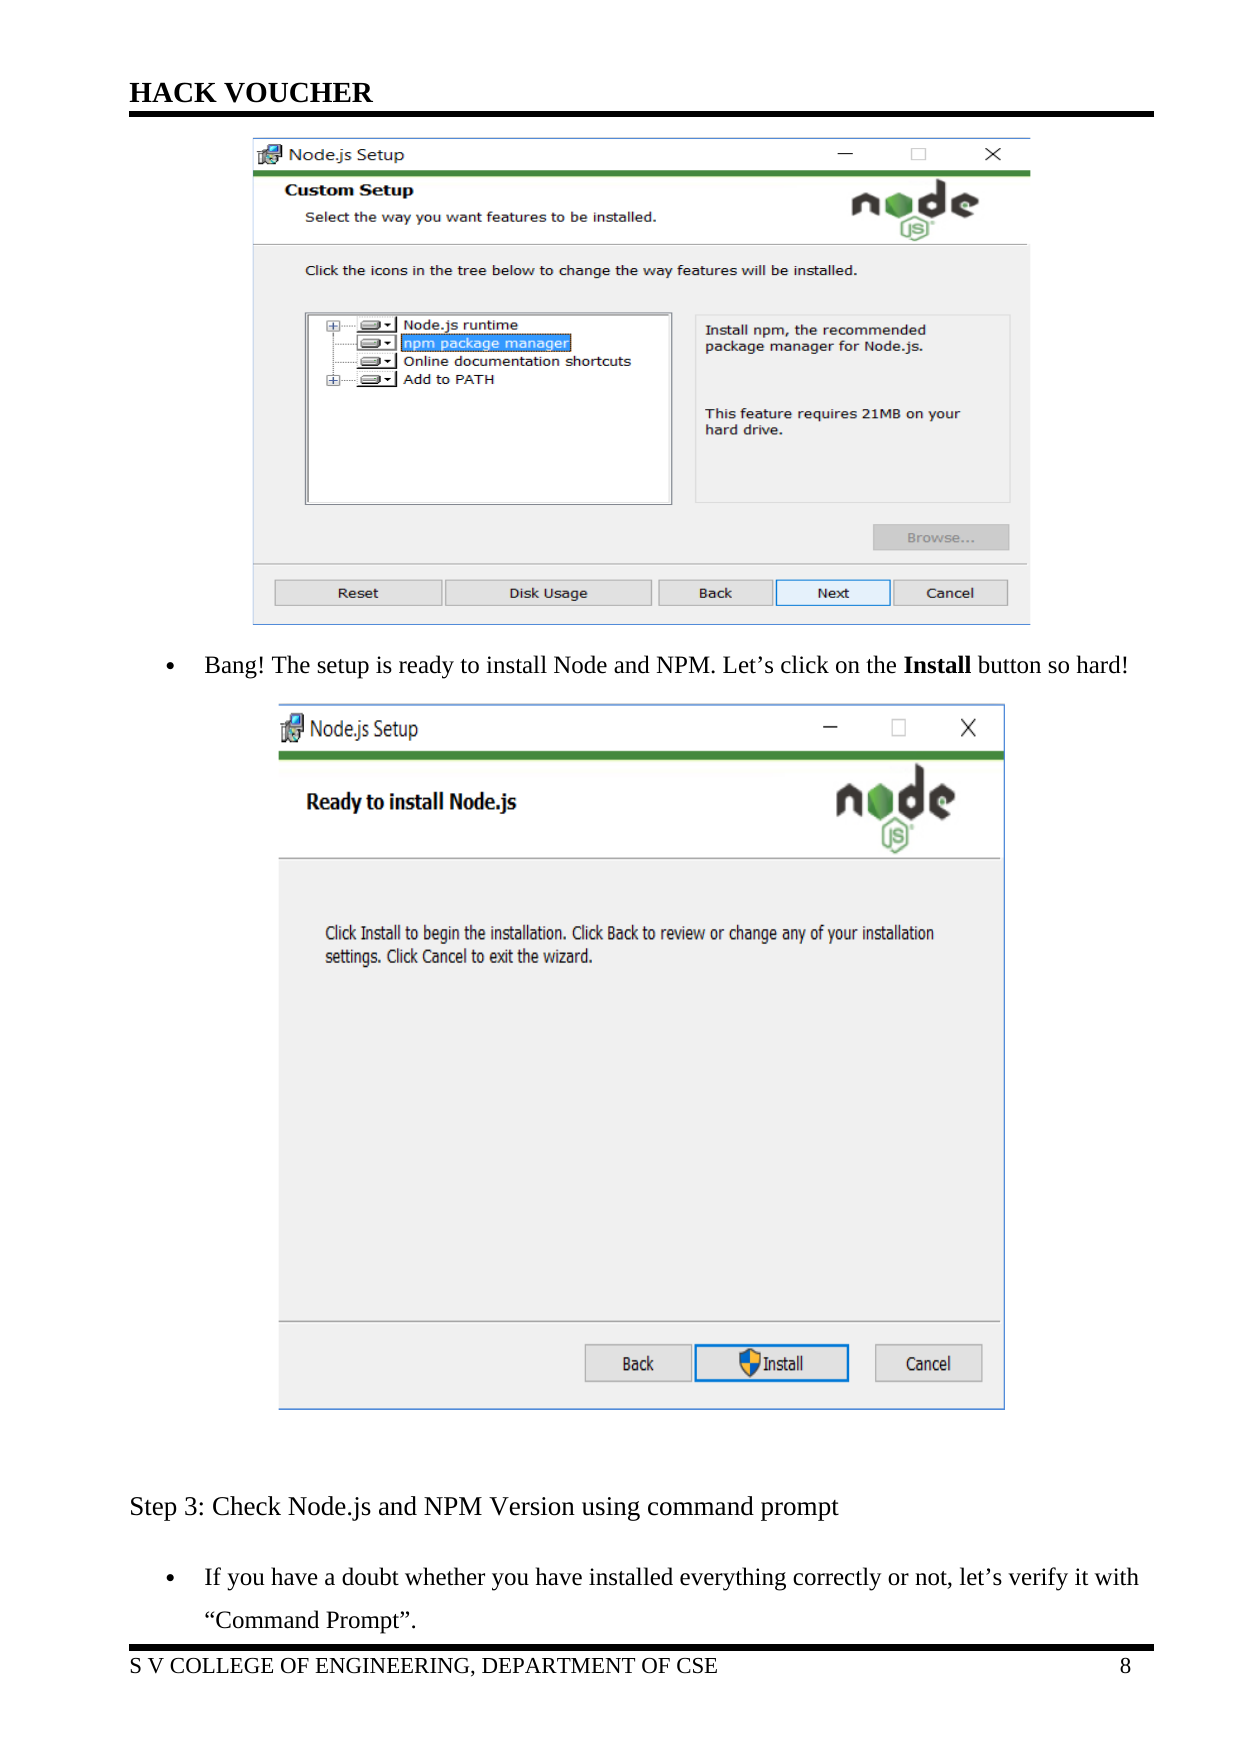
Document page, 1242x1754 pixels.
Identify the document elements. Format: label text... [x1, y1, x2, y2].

list If you have a doubt whether you have installed everything correctly or not, let’s verify it with “Command Prompt”. [167, 1562, 1154, 1634]
list Bang! The setup is ready to install Node and NPM. Let’s click on the Install button so hard! [167, 650, 1154, 679]
picture [252, 137, 1031, 625]
subtitle Step 3: Check Node.js and NPM Version using command prompt [129, 1491, 1154, 1522]
picture [278, 703, 1005, 1410]
